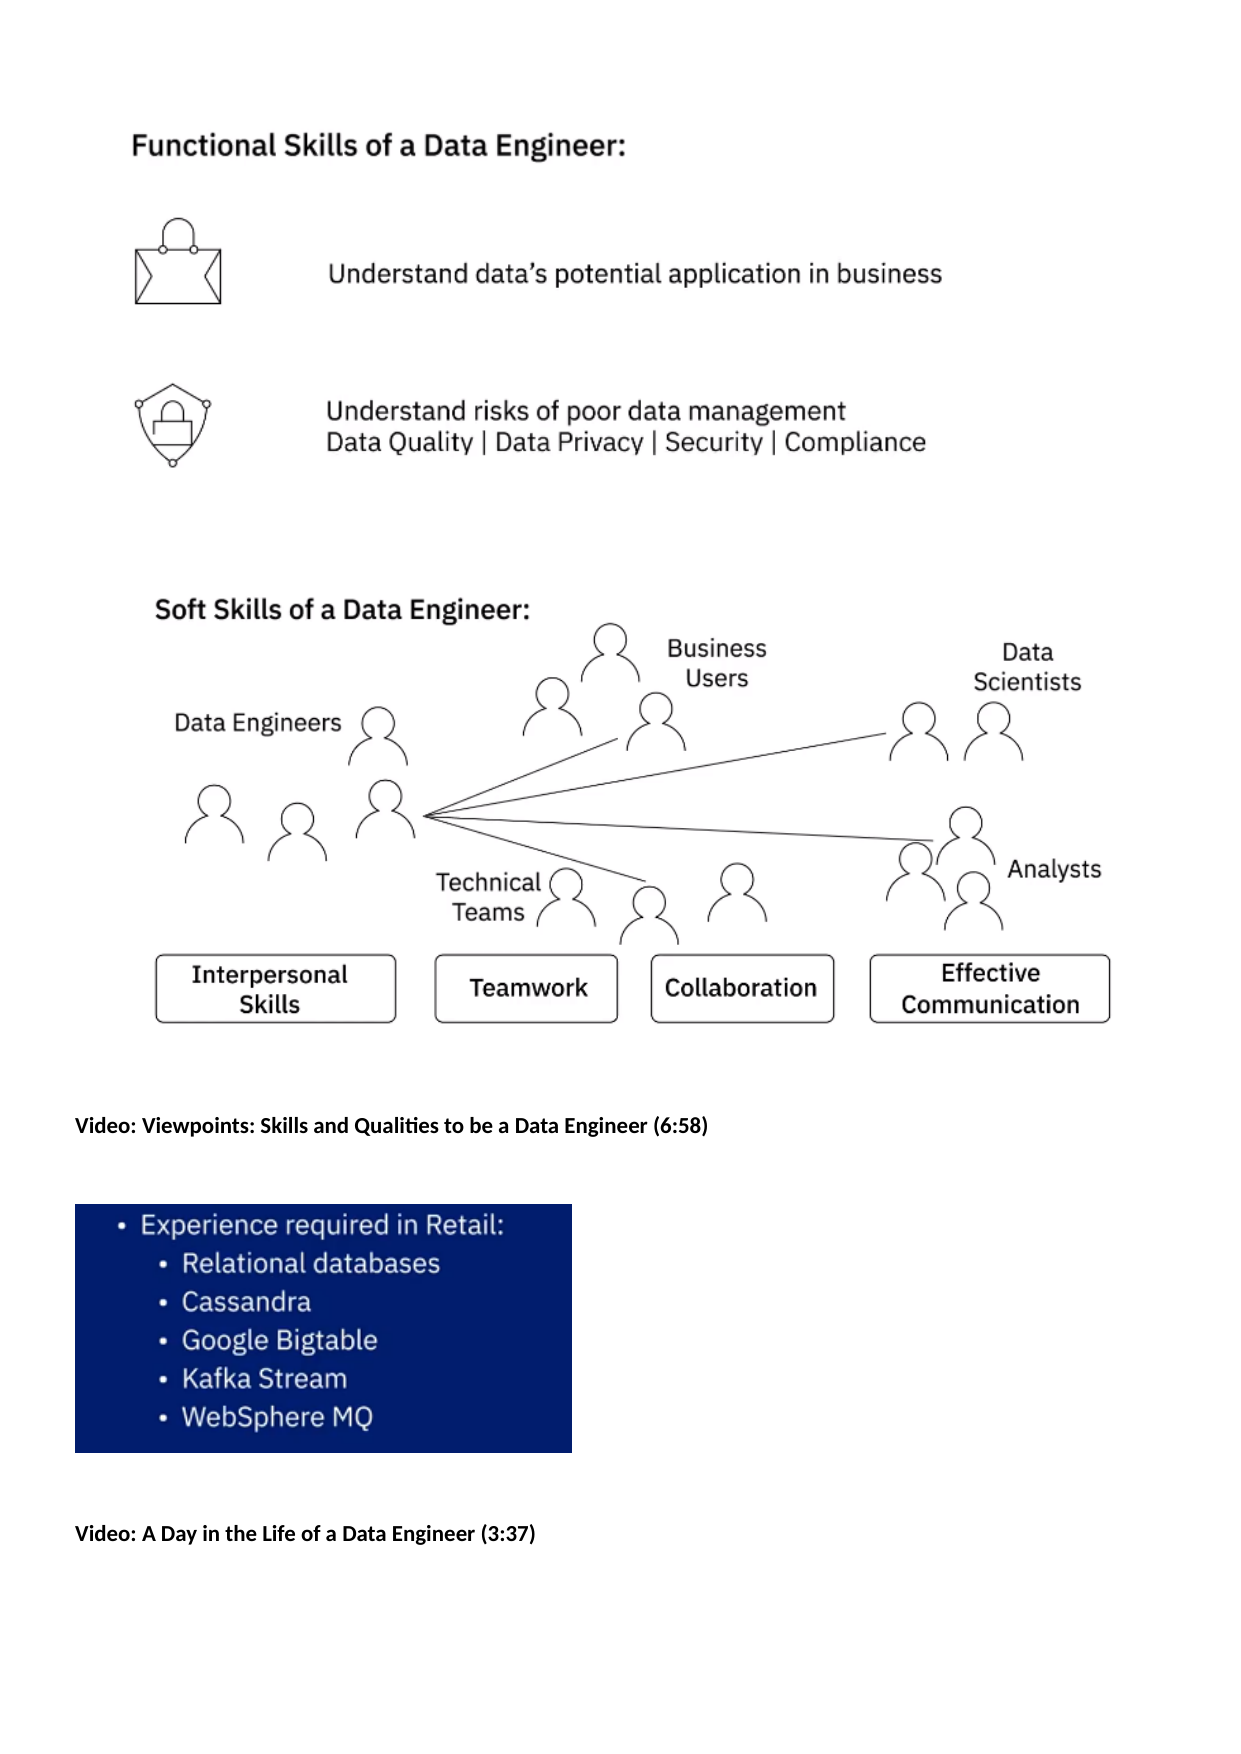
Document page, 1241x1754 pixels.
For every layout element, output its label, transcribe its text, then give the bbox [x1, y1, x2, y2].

text Video: A Day in the Life of a Data Engineer (3:37) [75, 1519, 1165, 1547]
picture [75, 1204, 572, 1453]
picture [75, 572, 1166, 1045]
picture [75, 75, 1166, 554]
text Video: Viewpoints: Skills and Qualities to be a Data Engineer (6:58) [75, 1111, 1165, 1139]
